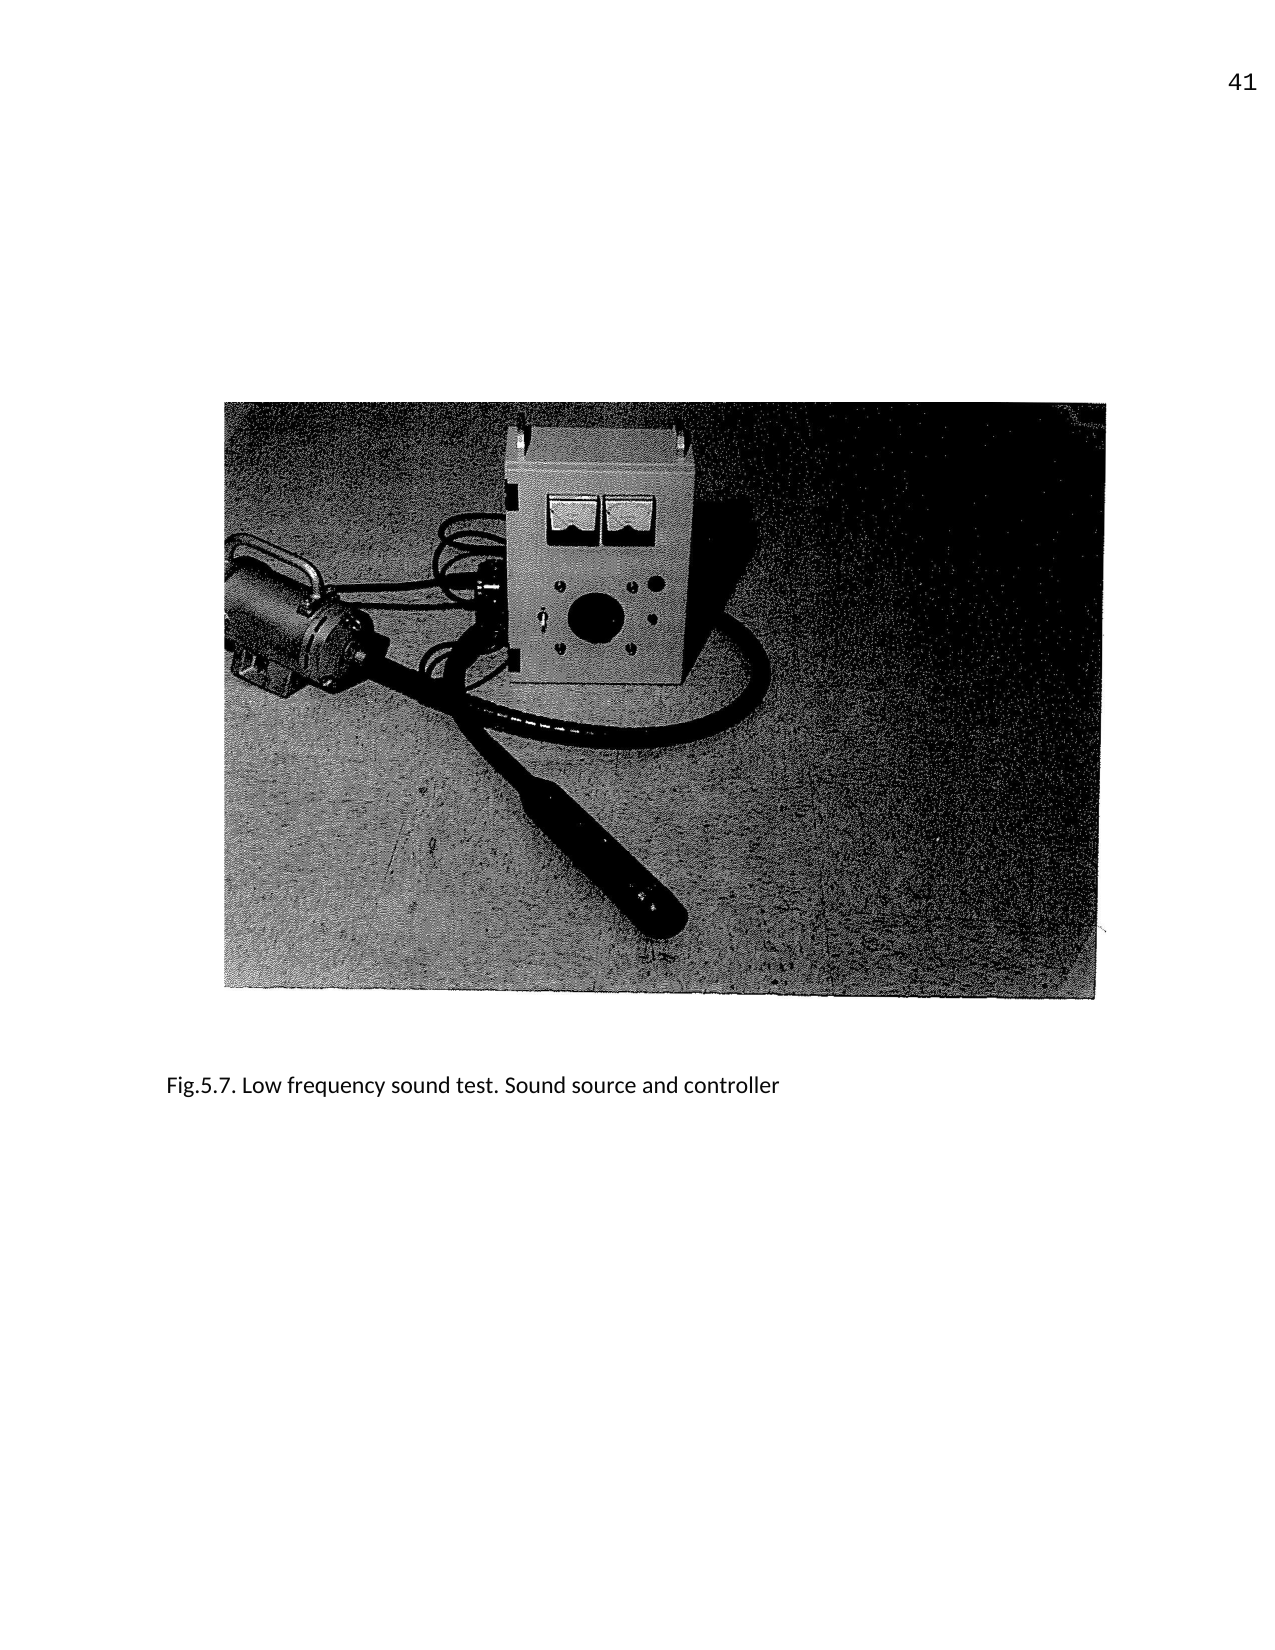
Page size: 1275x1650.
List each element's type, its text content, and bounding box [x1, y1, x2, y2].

text Fig.5.7. Low frequency sound test. Sound source and controller [166, 1071, 1254, 1100]
picture [224, 402, 1107, 1000]
